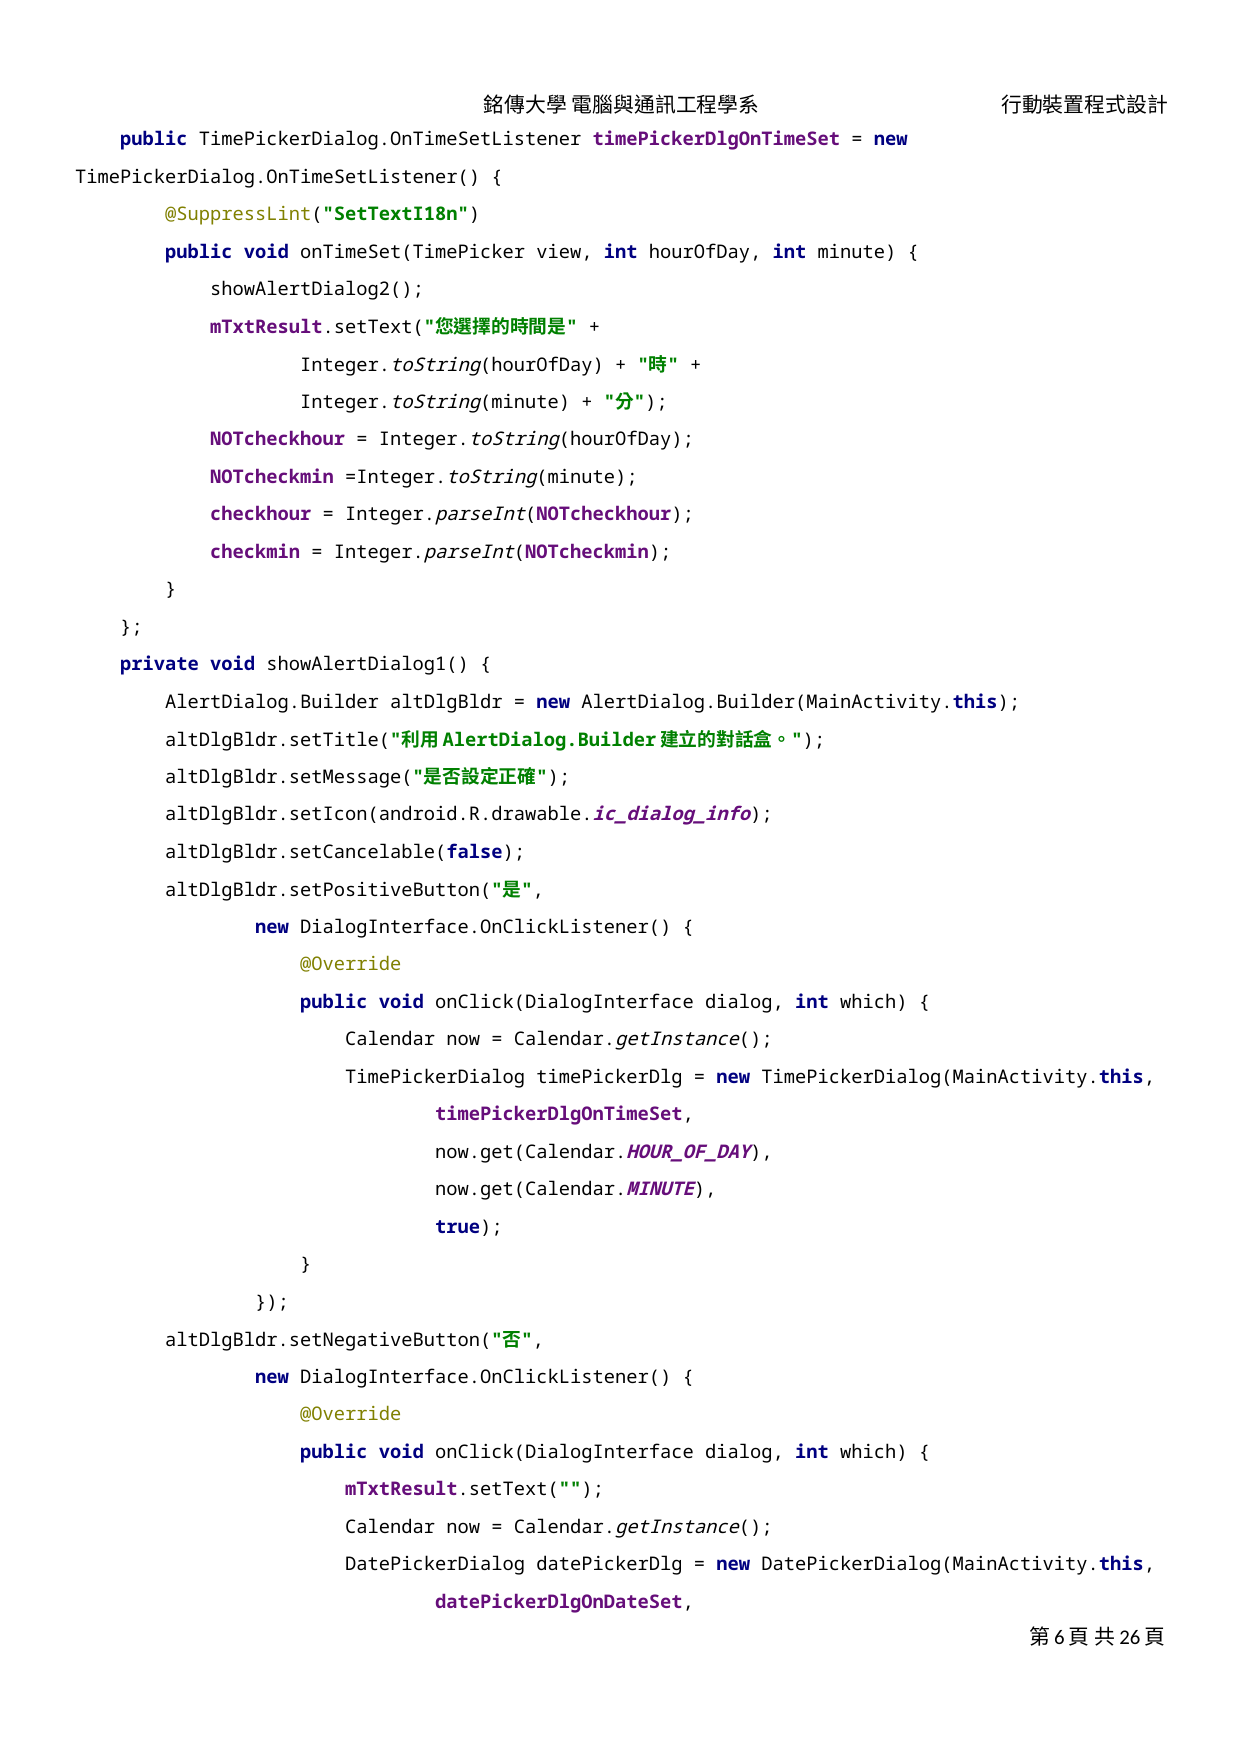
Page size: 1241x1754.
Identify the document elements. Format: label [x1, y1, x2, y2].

text [75, 119, 1165, 1619]
